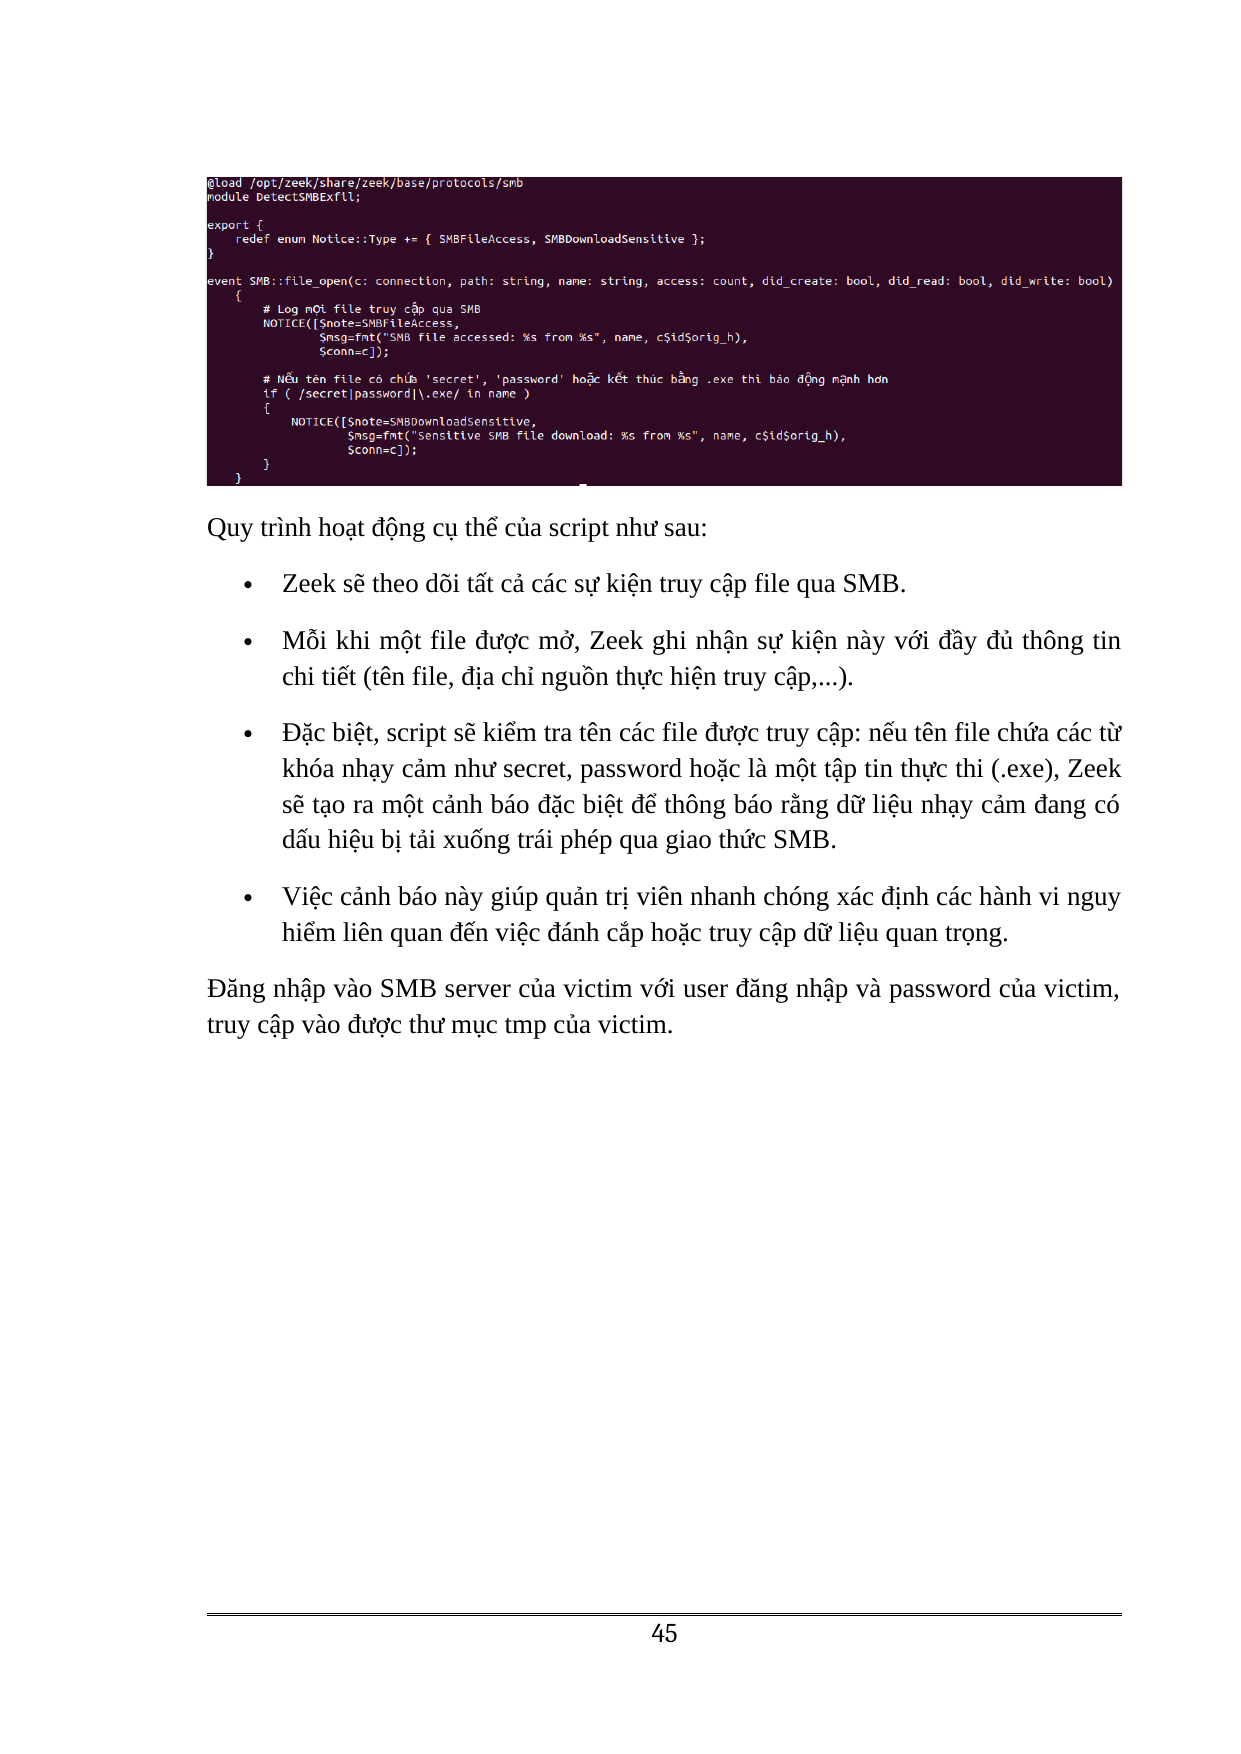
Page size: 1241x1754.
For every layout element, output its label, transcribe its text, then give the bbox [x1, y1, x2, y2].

text Quy trình hoạt động cụ thể của script như sau: [207, 511, 1122, 542]
list Mỗi khi một file được mở, Zeek ghi nhận sự kiện này với đầy đủ thông tin chi tiết (tên file, địa chỉ nguồn thực hiện truy cập,...). [244, 624, 1122, 691]
list Đặc biệt, script sẽ kiểm tra tên các file được truy cập: nếu tên file chứa các từ khóa nhạy cảm như secret, password hoặc là một tập tin thực thi (.exe), Zeek sẽ tạo ra một cảnh báo đặc biệt để thông báo rằng dữ liệu nhạy cảm đang có dấu hiệu bị tải xuống trái phép qua giao thức SMB. [244, 716, 1122, 855]
list Zeek sẽ theo dõi tất cả các sự kiện truy cập file qua SMB. [244, 568, 1122, 599]
list Việc cảnh báo này giúp quản trị viên nhanh chóng xác định các hành vi nguy hiểm liên quan đến việc đánh cắp hoặc truy cập dữ liệu quan trọng. [244, 880, 1122, 947]
picture [206, 177, 1123, 486]
text Đăng nhập vào SMB server của victim với user đăng nhập và password của victim, truy cập vào được thư mục tmp của victim. [207, 972, 1122, 1039]
